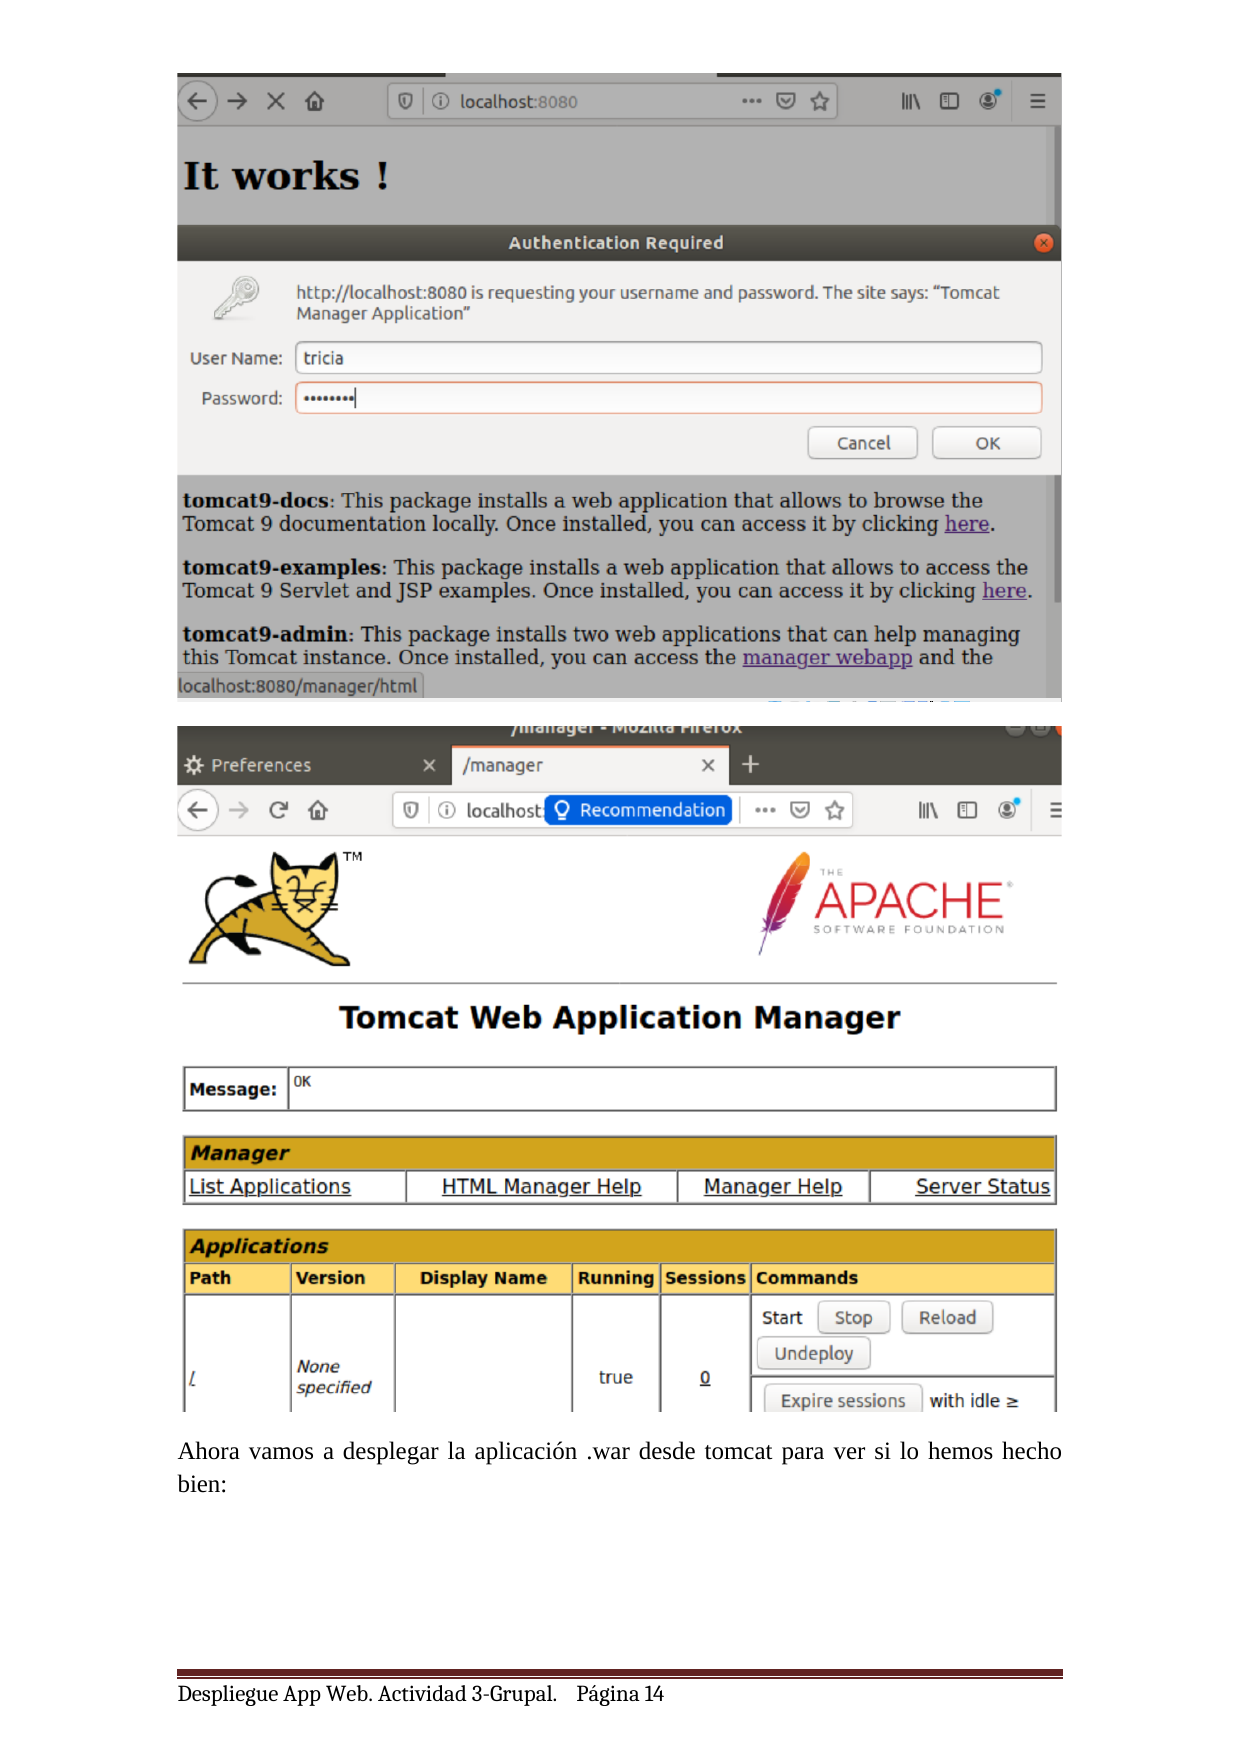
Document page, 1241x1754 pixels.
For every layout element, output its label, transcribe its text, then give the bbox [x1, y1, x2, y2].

picture [177, 726, 1062, 1412]
picture [177, 73, 1062, 702]
text Ahora vamos a desplegar la aplicación .war desde tomcat para ver si lo hemos hecho bien: [177, 1436, 1063, 1498]
